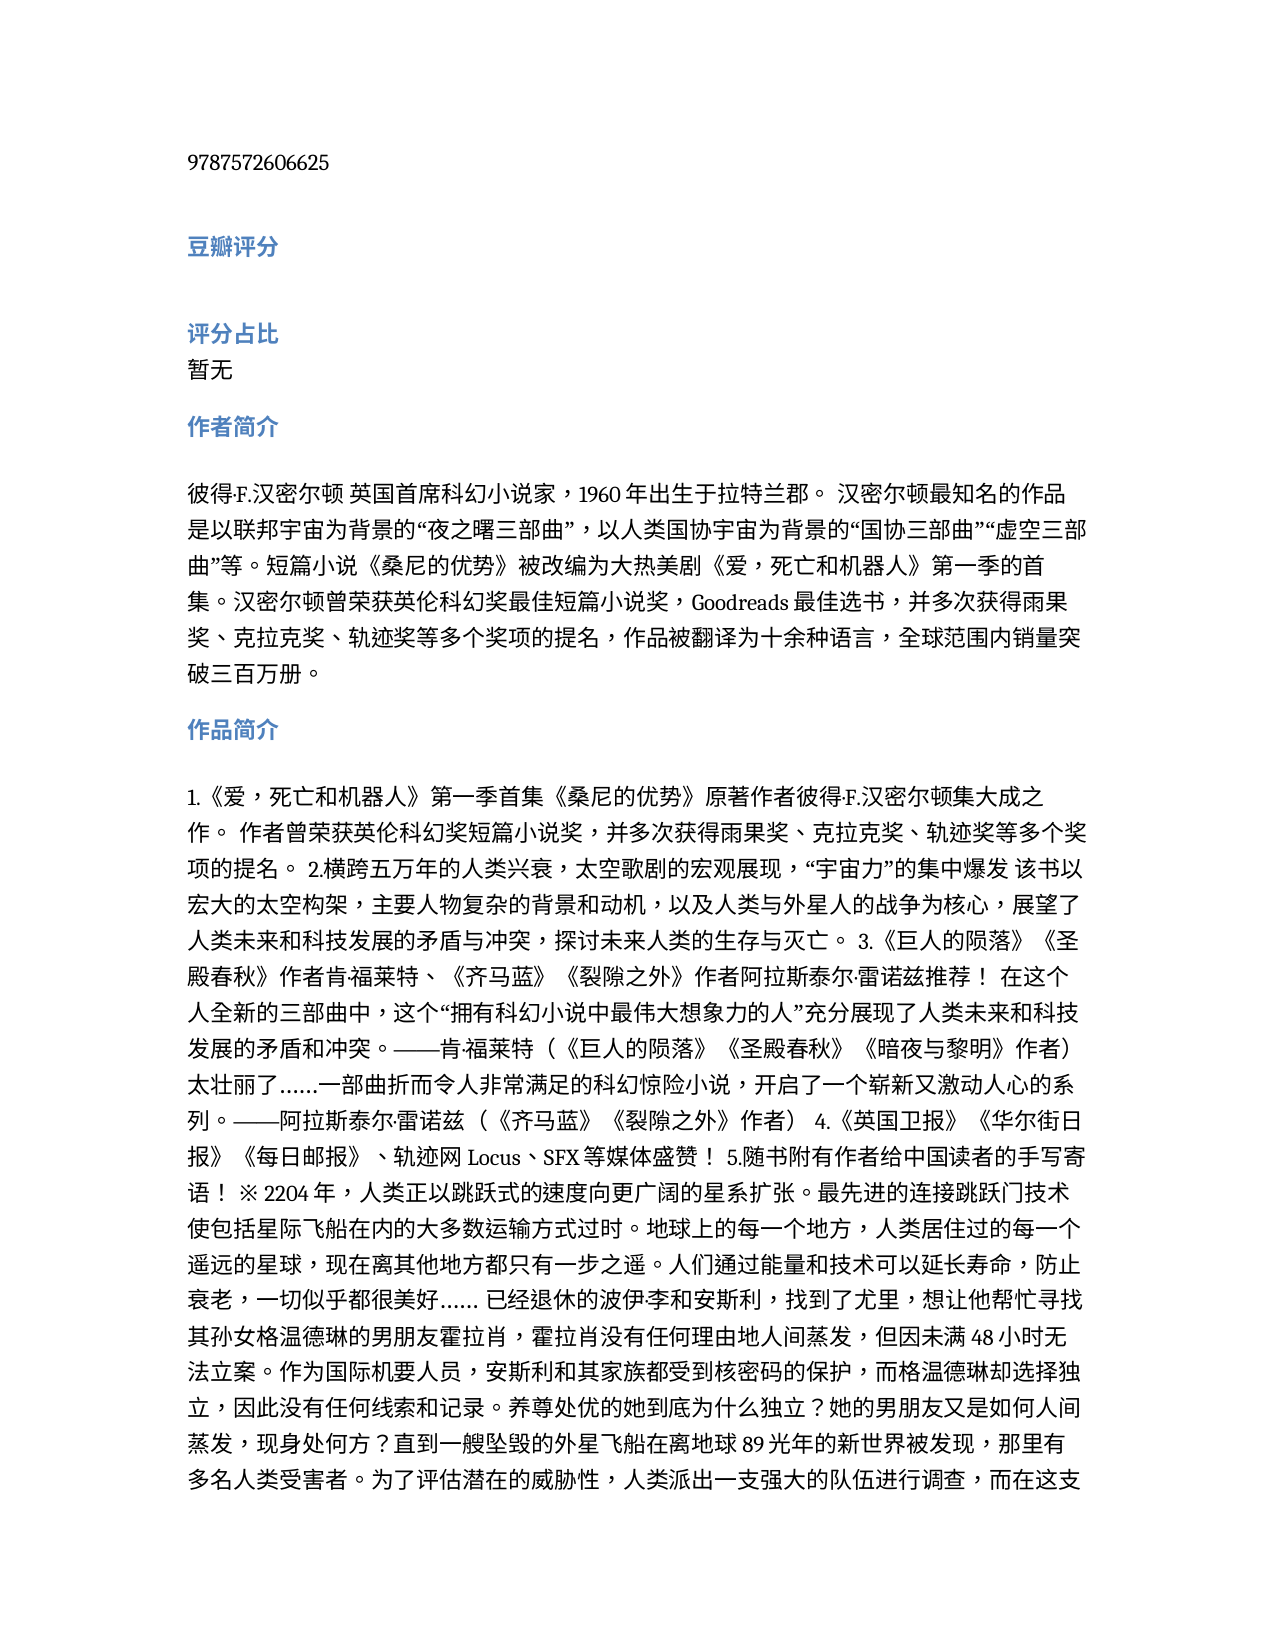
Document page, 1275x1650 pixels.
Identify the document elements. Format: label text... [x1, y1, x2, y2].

subtitle 评分占比 [187, 318, 1087, 349]
text 彼得·F.汉密尔顿 英国首席科幻小说家，1960年出生于拉特兰郡。 汉密尔顿最知名的作品是以联邦宇宙为背景的“夜之曙三部曲”，以人类国协宇宙为背景的“国协三部曲”“虚空三部曲”等。短篇小说《桑尼的优势》被改编为大热美剧《爱，死亡和机器人》第一季的首集。汉密尔顿曾荣获英伦科幻奖最佳短篇小说奖，Goodreads最佳选书，并多次获得雨果奖、克拉克奖、轨迹奖等多个奖项的提名，作品被翻译为十余种语言，全球范围内销量突破三百万册。 [187, 447, 1087, 689]
subtitle 豆瓣评分 [187, 231, 1087, 262]
subtitle 作品简介 [187, 714, 1087, 746]
subtitle 作者简介 [187, 411, 1087, 442]
text 暂无 [187, 354, 1087, 385]
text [187, 150, 1087, 207]
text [187, 750, 1087, 1495]
